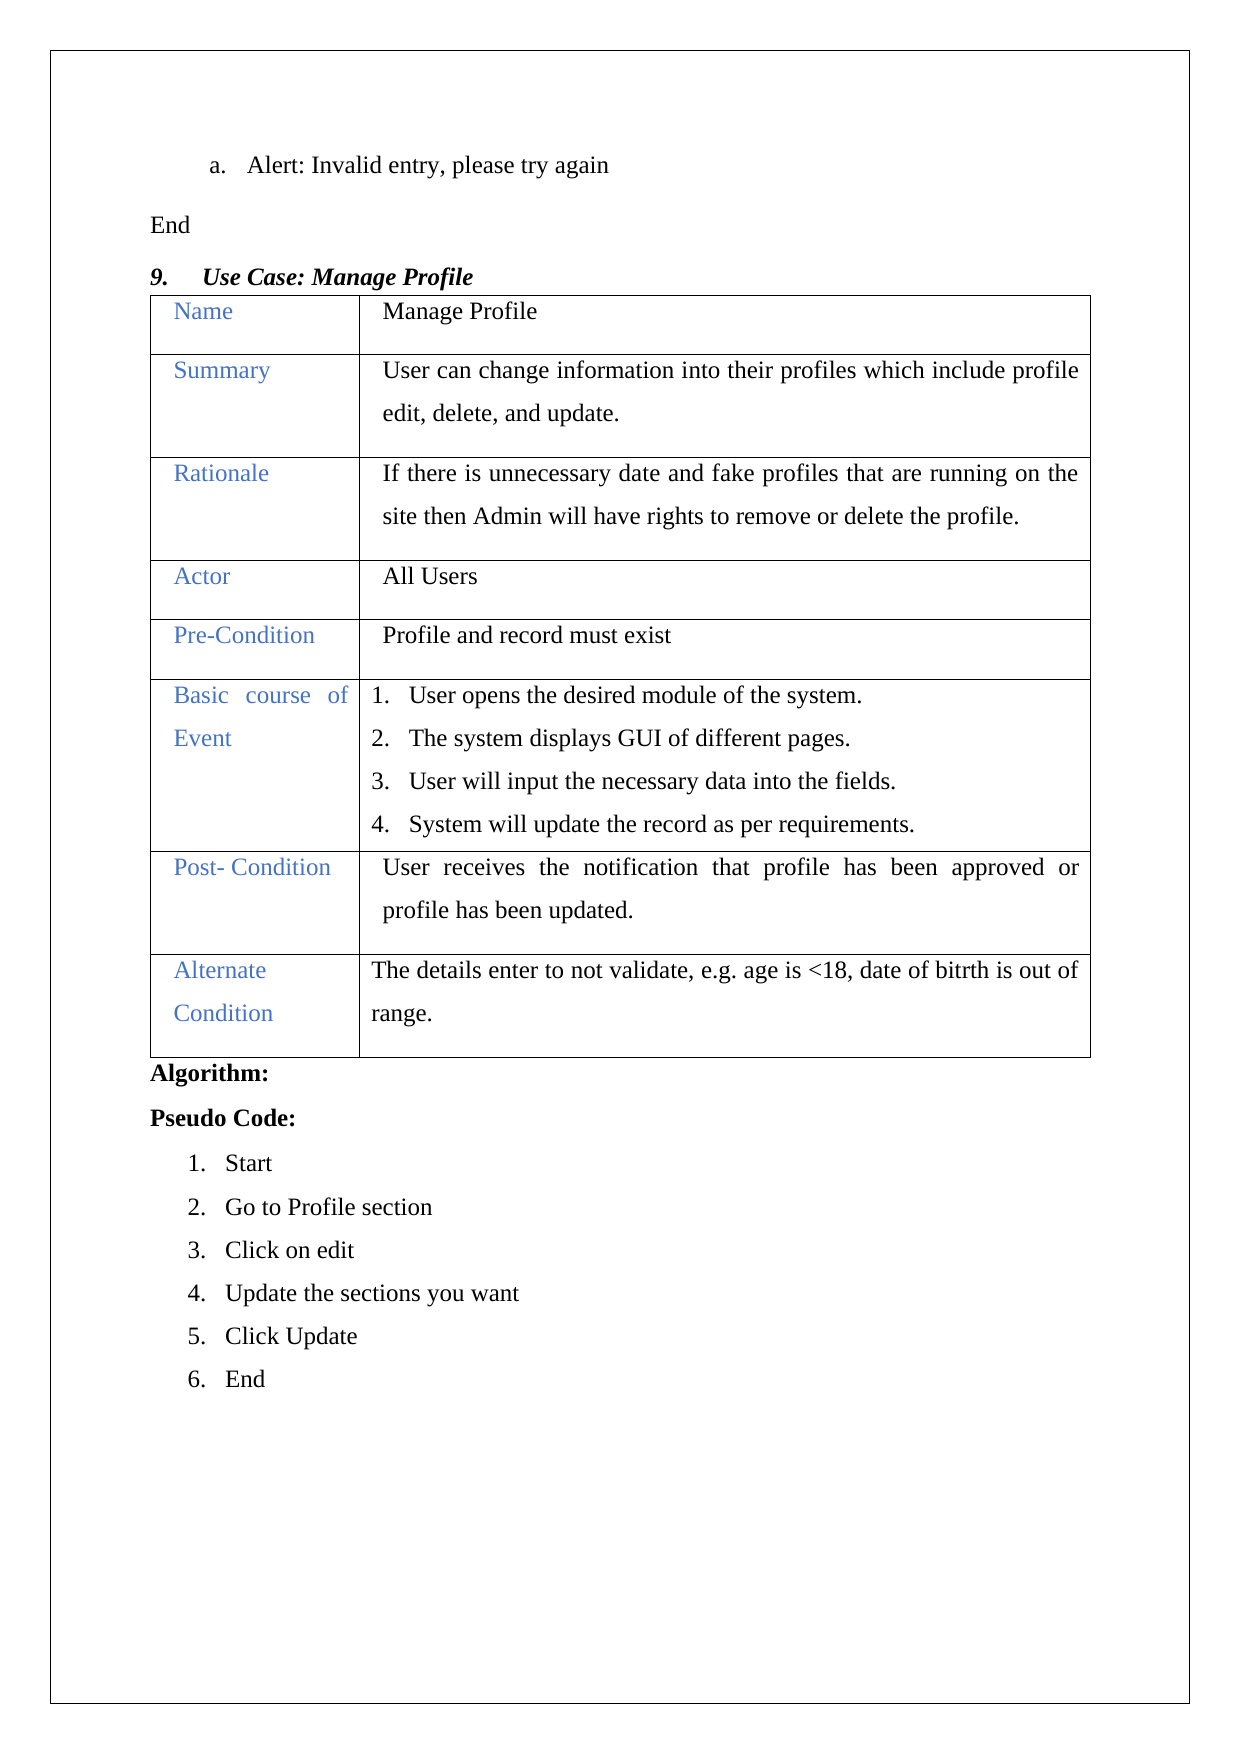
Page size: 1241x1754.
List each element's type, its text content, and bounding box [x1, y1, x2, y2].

table_cell Summary [151, 355, 359, 457]
list Start [187, 1148, 1090, 1177]
table_cell Profile and record must exist [360, 620, 1090, 679]
list End [187, 1364, 1090, 1393]
table_cell The details enter to not validate, e.g. age is <18, date of bitrth is out of range. [360, 955, 1090, 1057]
list Click Update [187, 1321, 1090, 1350]
table_cell If there is unnecessary date and fake profiles that are running on the site then Admin will have rights to remove or delete the profile. [360, 458, 1090, 560]
table_cell Pre-Condition [151, 620, 359, 679]
table_cell Post- Condition [151, 852, 359, 954]
table_cell All Users [360, 561, 1090, 619]
list Click on edit [187, 1235, 1090, 1263]
table_header Manage Profile [360, 296, 1090, 354]
text Algorithm: [150, 1058, 1090, 1086]
table_cell Basic course of Event [151, 680, 359, 851]
list Alert: Invalid entry, please try again [209, 150, 1090, 179]
table_cell User receives the notification that profile has been approved or profile has been updated. [360, 852, 1090, 954]
text End [150, 210, 1090, 238]
subtitle Use Case: Manage Profile [150, 262, 1090, 290]
list Go to Profile section [187, 1192, 1090, 1220]
table_cell User opens the desired module of the system. The system displays GUI of different pages. User will input the necessary data into the fields. System will update the record as per requirements. [360, 680, 1090, 851]
table_header Name [151, 296, 359, 354]
table_cell Actor [151, 561, 359, 619]
text Pseudo Code: [150, 1103, 1090, 1132]
table_cell Rationale [151, 458, 359, 560]
table_cell Alternate Condition [151, 955, 359, 1057]
list Update the sections you want [187, 1278, 1090, 1307]
table_cell User can change information into their profiles which include profile edit, delete, and update. [360, 355, 1090, 457]
